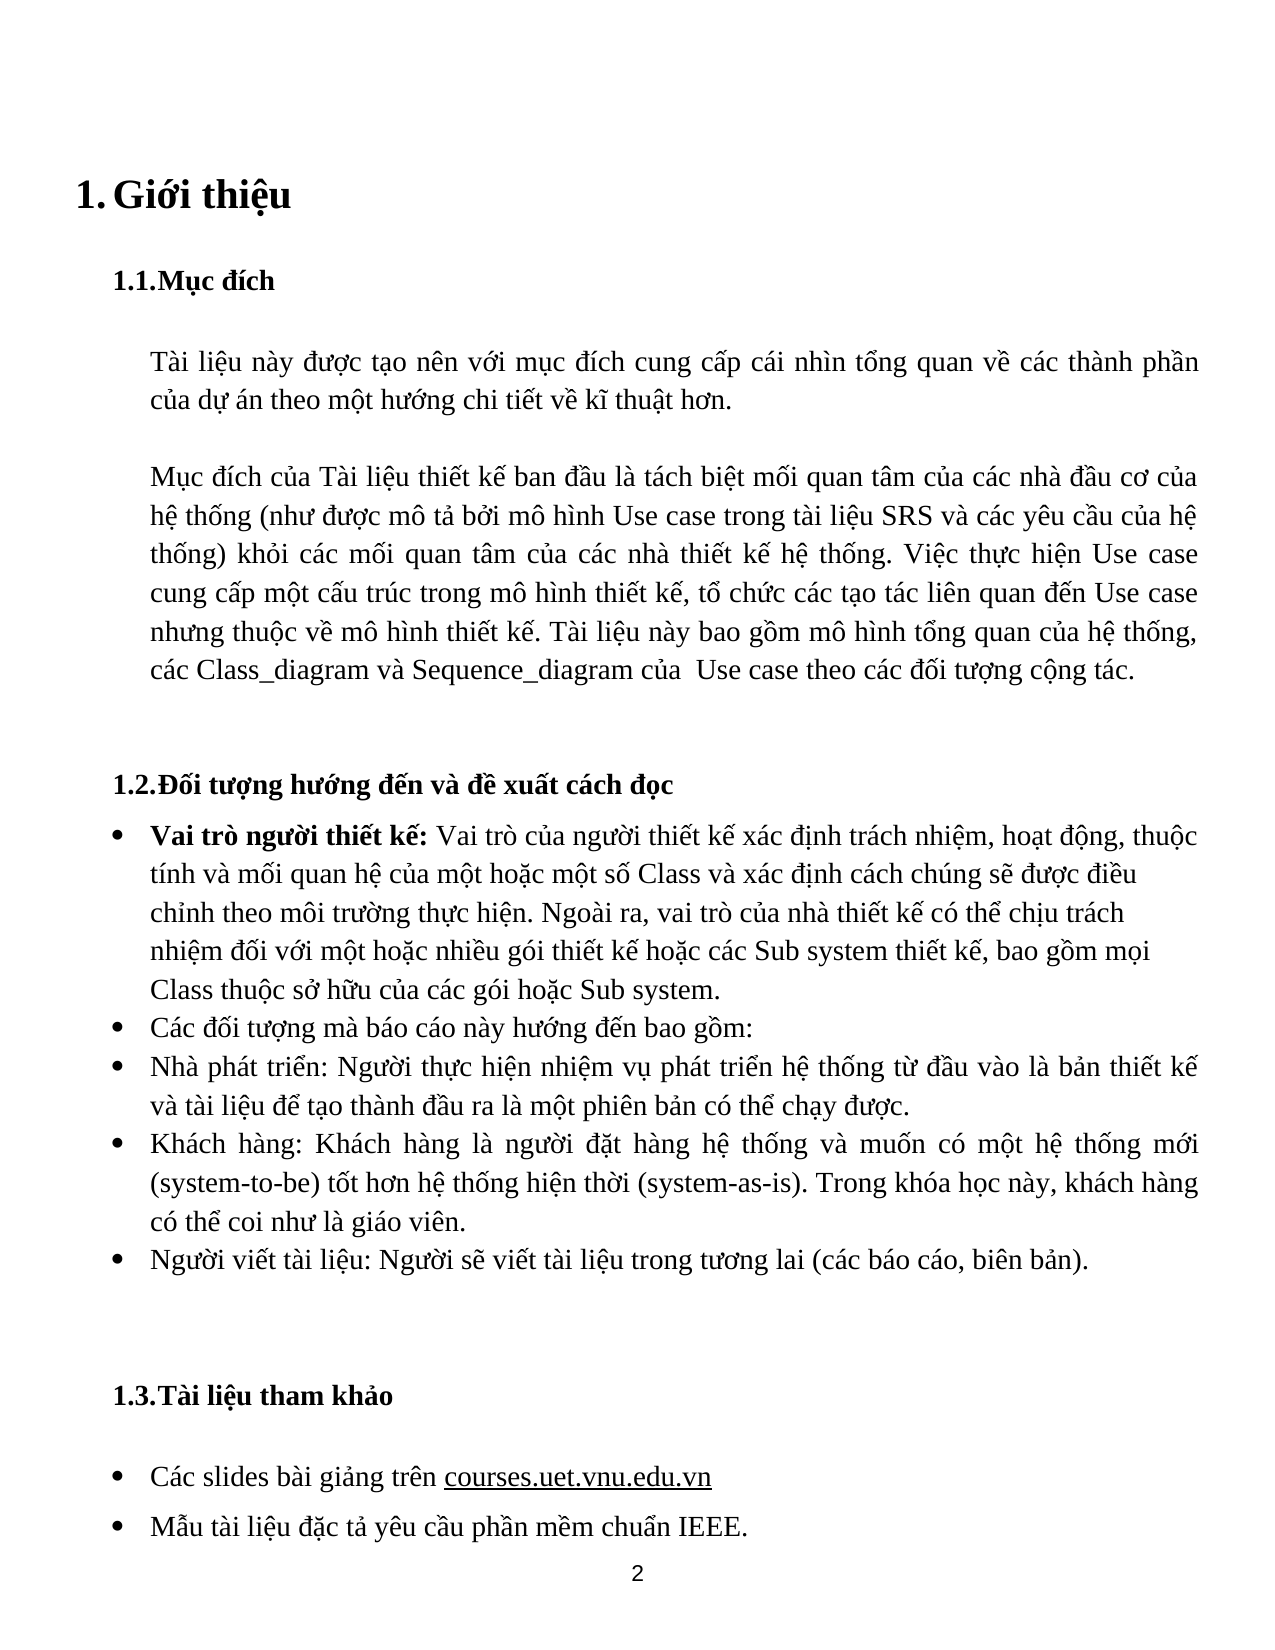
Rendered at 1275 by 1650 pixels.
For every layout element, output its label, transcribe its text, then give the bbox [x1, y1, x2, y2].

list Người viết tài liệu: Người sẽ viết tài liệu trong tương lai (các báo cáo, biên bản). [112, 1242, 1200, 1276]
subtitle Giới thiệu [75, 170, 1200, 218]
subtitle Mục đích [112, 263, 1200, 296]
list Các đối tượng mà báo cáo này hướng đến bao gồm: [112, 1011, 1200, 1044]
list Mẫu tài liệu đặc tả yêu cầu phần mềm chuẩn IEEE. [112, 1509, 1200, 1543]
list Các slides bài giảng trên courses.uet.vnu.edu.vn [112, 1459, 1200, 1493]
list Khách hàng: Khách hàng là người đặt hàng hệ thống và muốn có một hệ thống mới (system-to-be) tốt hơn hệ thống hiện thời (system-as-is). Trong khóa học này, khách hàng có thể coi như là giáo viên. [112, 1126, 1200, 1237]
text Tài liệu này được tạo nên với mục đích cung cấp cái nhìn tổng quan về các thành phần của dự án theo một hướng chi tiết về kĩ thuật hơn. [150, 344, 1200, 416]
list Nhà phát triển: Người thực hiện nhiệm vụ phát triển hệ thống từ đầu vào là bản thiết kế và tài liệu để tạo thành đầu ra là một phiên bản có thể chạy được. [112, 1049, 1200, 1121]
subtitle Đối tượng hướng đến và đề xuất cách đọc [112, 767, 1200, 800]
subtitle Tài liệu tham khảo [112, 1378, 1200, 1411]
text Mục đích của Tài liệu thiết kế ban đầu là tách biệt mối quan tâm của các nhà đầu cơ của hệ thống (như được mô tả bởi mô hình Use case trong tài liệu SRS và các yêu cầu của hệ thống) khỏi các mối quan tâm của các nhà thiết kế hệ thống. Việc thực hiện Use case cung cấp một cấu trúc trong mô hình thiết kế, tổ chức các tạo tác liên quan đến Use case nhưng thuộc về mô hình thiết kế. Tài liệu này bao gồm mô hình tổng quan của hệ thống, các Class_diagram và Sequence_diagram của Use case theo các đối tượng cộng tác. [150, 421, 1200, 686]
list Vai trò người thiết kế: Vai trò của người thiết kế xác định trách nhiệm, hoạt động, thuộc tính và mối quan hệ của một hoặc một số Class và xác định cách chúng sẽ được điều chỉnh theo môi trường thực hiện. Ngoài ra, vai trò của nhà thiết kế có thể chịu trách nhiệm đối với một hoặc nhiều gói thiết kế hoặc các Sub system thiết kế, bao gồm mọi Class thuộc sở hữu của các gói hoặc Sub system. [112, 818, 1200, 1006]
